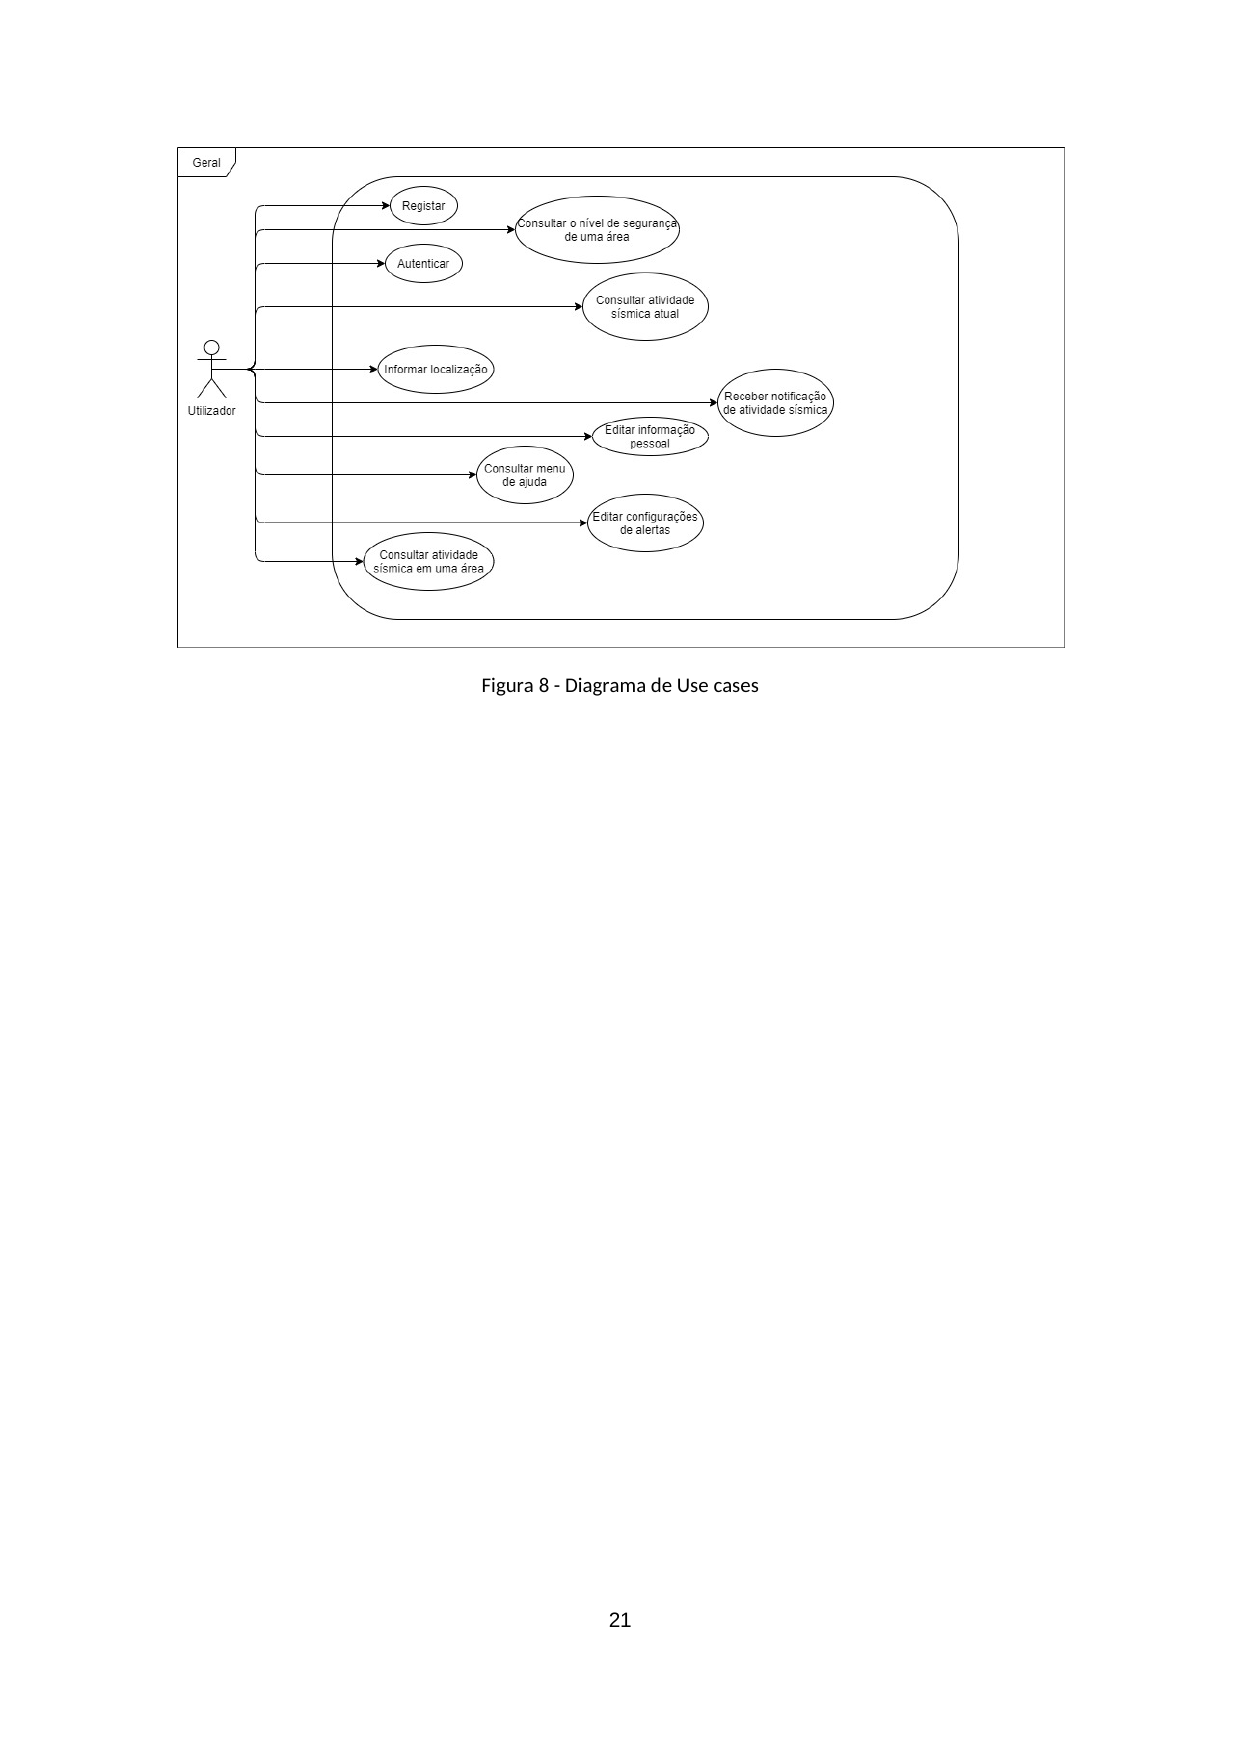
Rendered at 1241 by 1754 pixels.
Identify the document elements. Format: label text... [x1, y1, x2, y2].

text Figura 8 - Diagrama de Use cases [177, 672, 1063, 698]
picture [177, 147, 1065, 648]
